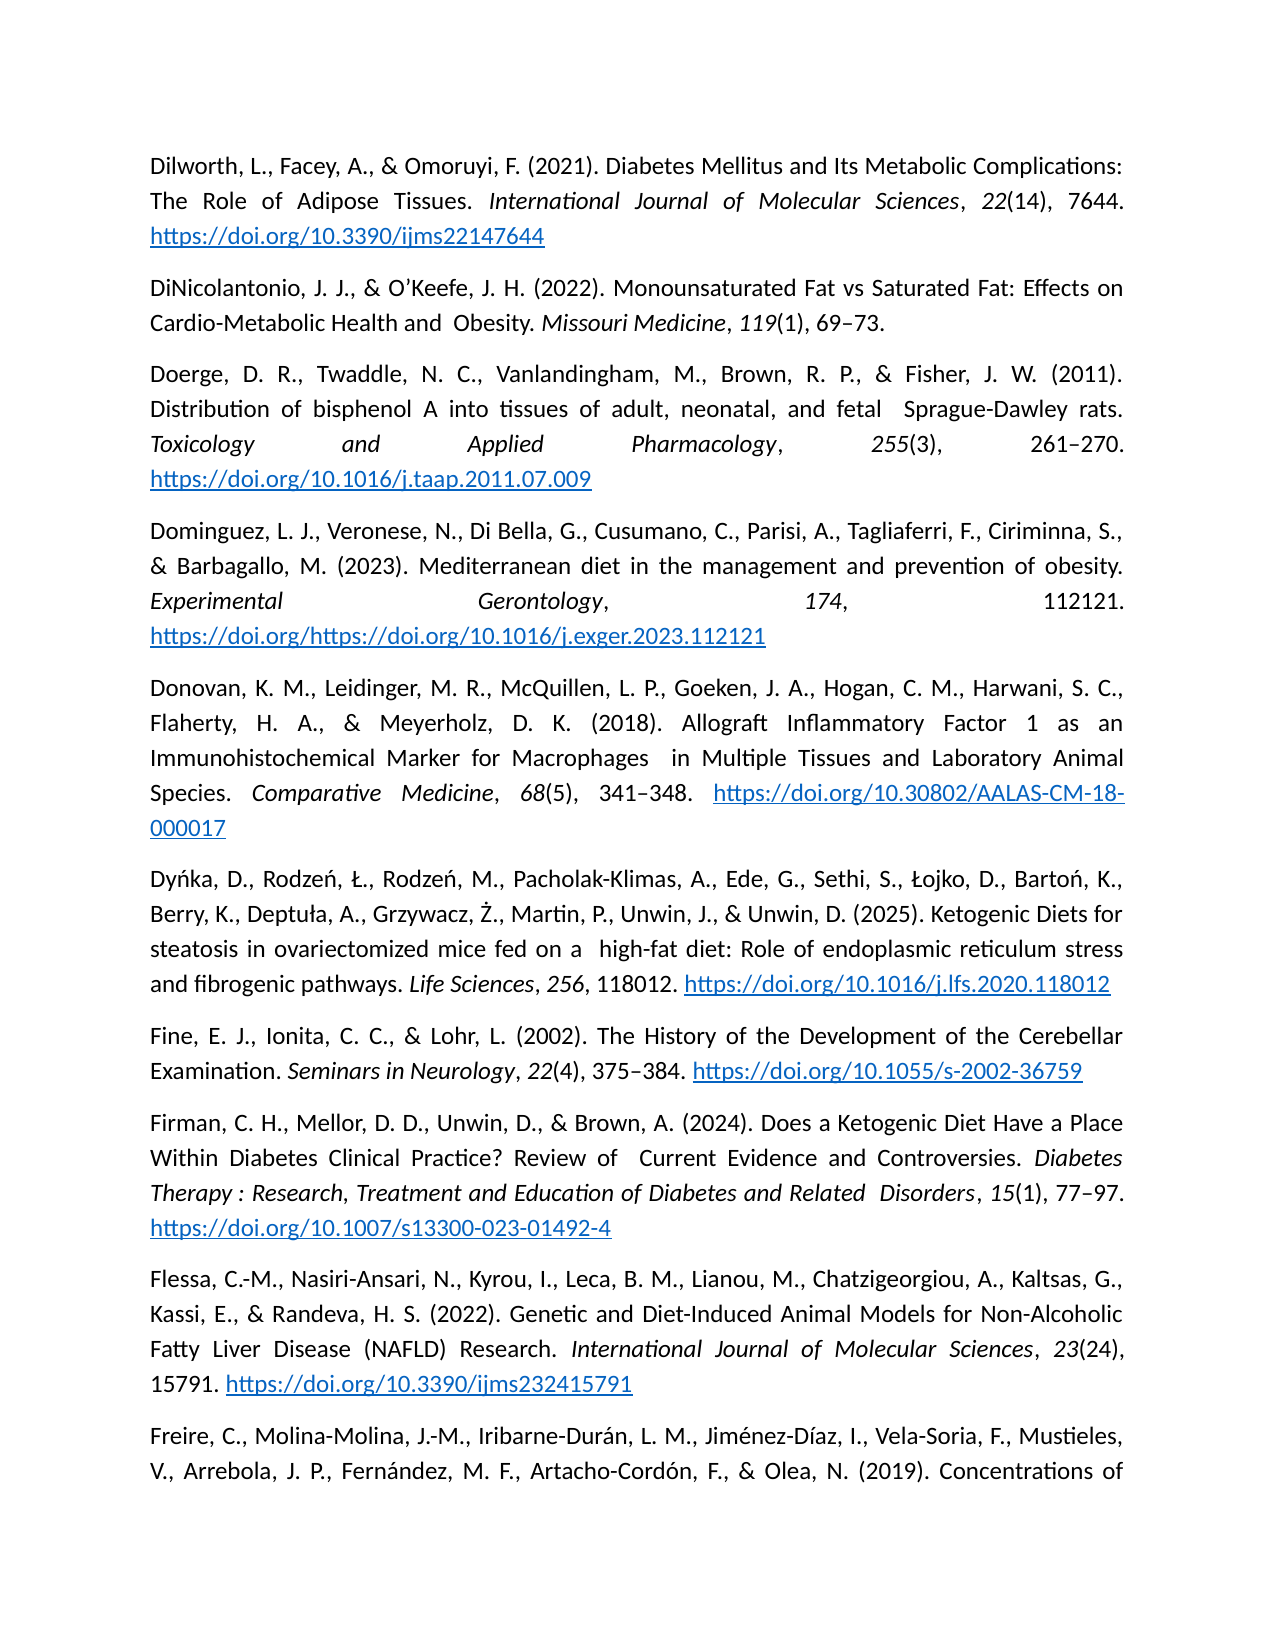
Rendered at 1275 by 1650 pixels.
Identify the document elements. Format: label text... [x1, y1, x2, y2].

text Dyńka, D., Rodzeń, Ł., Rodzeń, M., Pacholak-Klimas, A., Ede, G., Sethi, S., Łojko, D., Bartoń, K., Berry, K., Deptuła, A., Grzywacz, Ż., Martin, P., Unwin, J., & Unwin, D. (2025). Ketogenic Diets for steatosis in ovariectomized mice fed on a high-fat diet: Role of endoplasmic reticulum stress and fibrogenic pathways. Life Sciences, 256, 118012. https://doi.org/10.1016/j.lfs.2020.118012 [150, 863, 1125, 999]
text Firman, C. H., Mellor, D. D., Unwin, D., & Brown, A. (2024). Does a Ketogenic Diet Have a Place Within Diabetes Clinical Practice? Review of Current Evidence and Controversies. Diabetes Therapy : Research, Treatment and Education of Diabetes and Related Disorders, 15(1), 77–97. https://doi.org/10.1007/s13300-023-01492-4 [150, 1107, 1125, 1242]
text DiNicolantonio, J. J., & O’Keefe, J. H. (2022). Monounsaturated Fat vs Saturated Fat: Effects on Cardio-Metabolic Health and Obesity. Missouri Medicine, 119(1), 69–73. [150, 272, 1125, 337]
text Dominguez, L. J., Veronese, N., Di Bella, G., Cusumano, C., Parisi, A., Tagliaferri, F., Ciriminna, S., & Barbagallo, M. (2023). Mediterranean diet in the management and prevention of obesity. Experimental Gerontology, 174, 112121. https://doi.org/https://doi.org/10.1016/j.exger.2023.112121 [150, 515, 1125, 651]
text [150, 1420, 1125, 1486]
text Fine, E. J., Ionita, C. C., & Lohr, L. (2002). The History of the Development of the Cerebellar Examination. Seminars in Neurology, 22(4), 375–384. https://doi.org/10.1055/s-2002-36759 [150, 1020, 1125, 1086]
text Dilworth, L., Facey, A., & Omoruyi, F. (2021). Diabetes Mellitus and Its Metabolic Complications: The Role of Adipose Tissues. International Journal of Molecular Sciences, 22(14), 7644. https://doi.org/10.3390/ijms22147644 [150, 150, 1125, 251]
text Flessa, C.-M., Nasiri-Ansari, N., Kyrou, I., Leca, B. M., Lianou, M., Chatzigeorgiou, A., Kaltsas, G., Kassi, E., & Randeva, H. S. (2022). Genetic and Diet-Induced Animal Models for Non-Alcoholic Fatty Liver Disease (NAFLD) Research. International Journal of Molecular Sciences, 23(24), 15791. https://doi.org/10.3390/ijms232415791 [150, 1263, 1125, 1399]
text Donovan, K. M., Leidinger, M. R., McQuillen, L. P., Goeken, J. A., Hogan, C. M., Harwani, S. C., Flaherty, H. A., & Meyerholz, D. K. (2018). Allograft Inflammatory Factor 1 as an Immunohistochemical Marker for Macrophages in Multiple Tissues and Laboratory Animal Species. Comparative Medicine, 68(5), 341–348. https://doi.org/10.30802/AALAS-CM-18-000017 [150, 672, 1125, 842]
text Doerge, D. R., Twaddle, N. C., Vanlandingham, M., Brown, R. P., & Fisher, J. W. (2011). Distribution of bisphenol A into tissues of adult, neonatal, and fetal Sprague-Dawley rats. Toxicology and Applied Pharmacology, 255(3), 261–270. https://doi.org/10.1016/j.taap.2011.07.009 [150, 358, 1125, 494]
